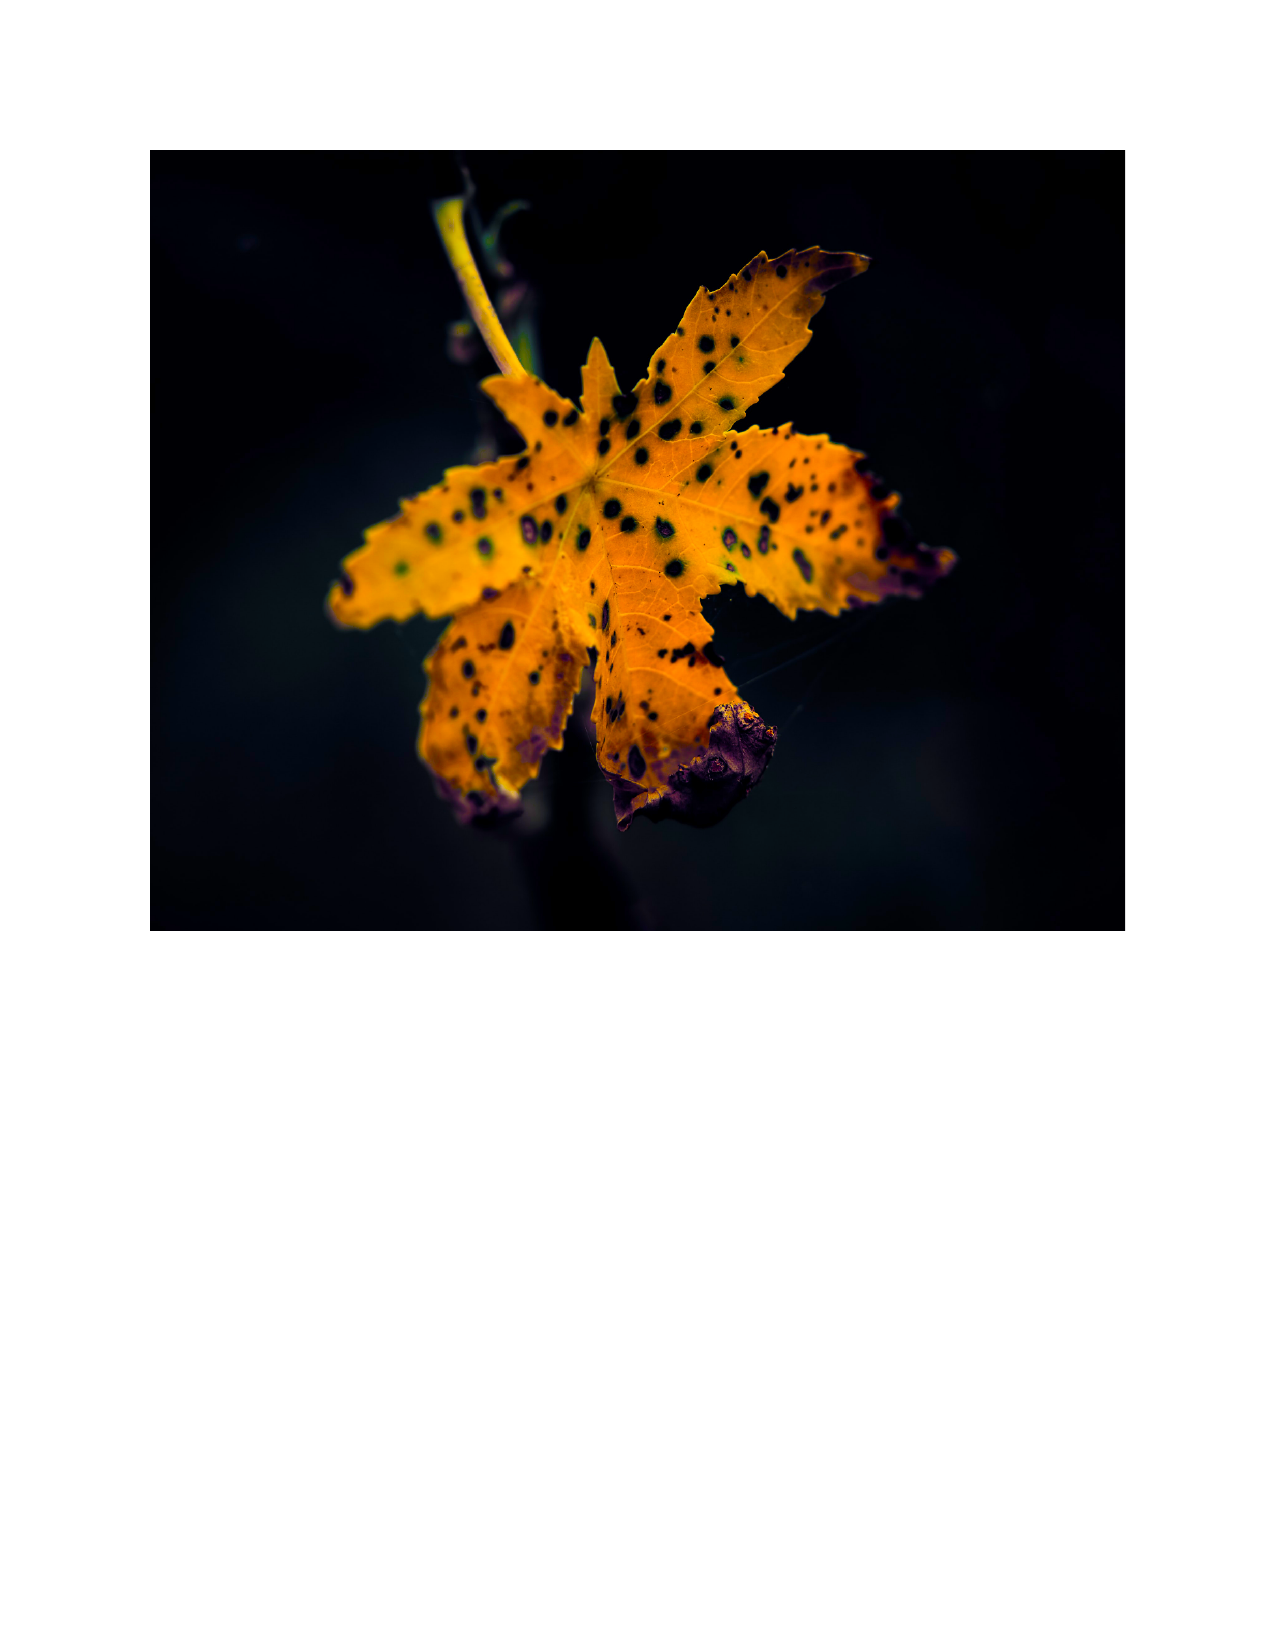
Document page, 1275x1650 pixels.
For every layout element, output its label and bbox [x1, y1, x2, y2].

picture [150, 150, 1125, 931]
